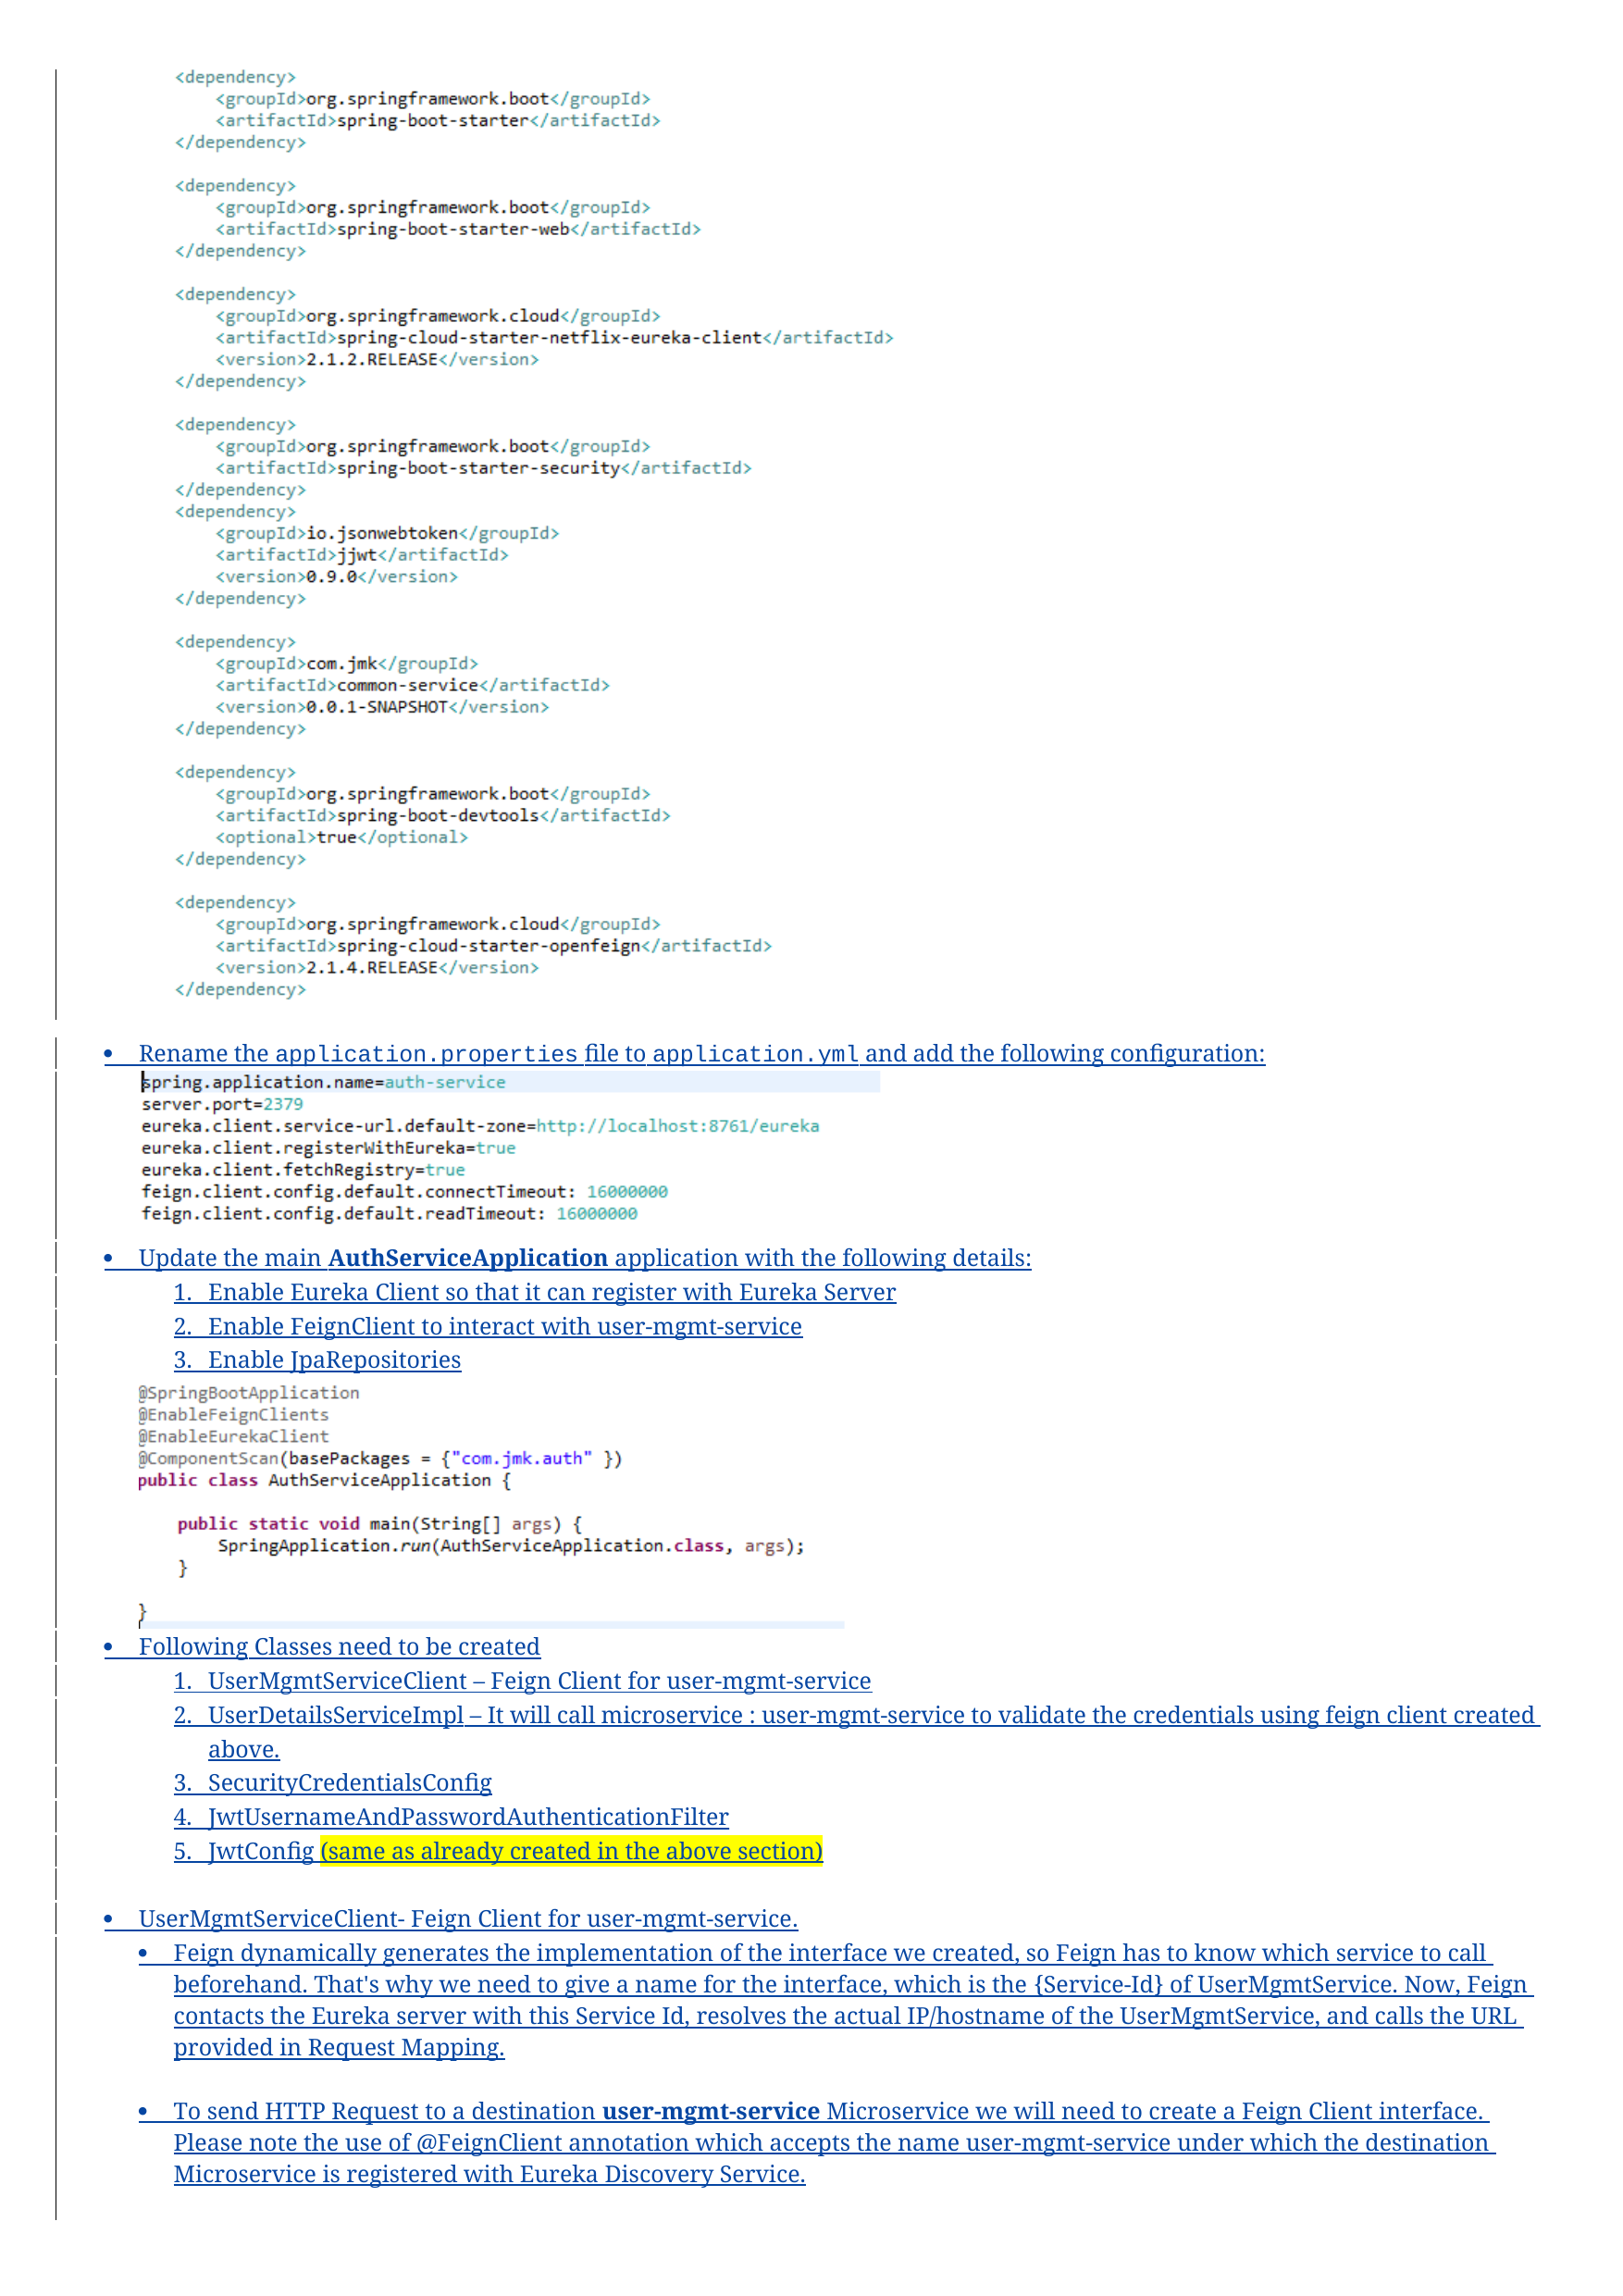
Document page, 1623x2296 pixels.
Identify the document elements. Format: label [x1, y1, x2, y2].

picture [139, 1071, 881, 1240]
picture [139, 69, 1047, 1020]
picture [139, 1377, 845, 1629]
